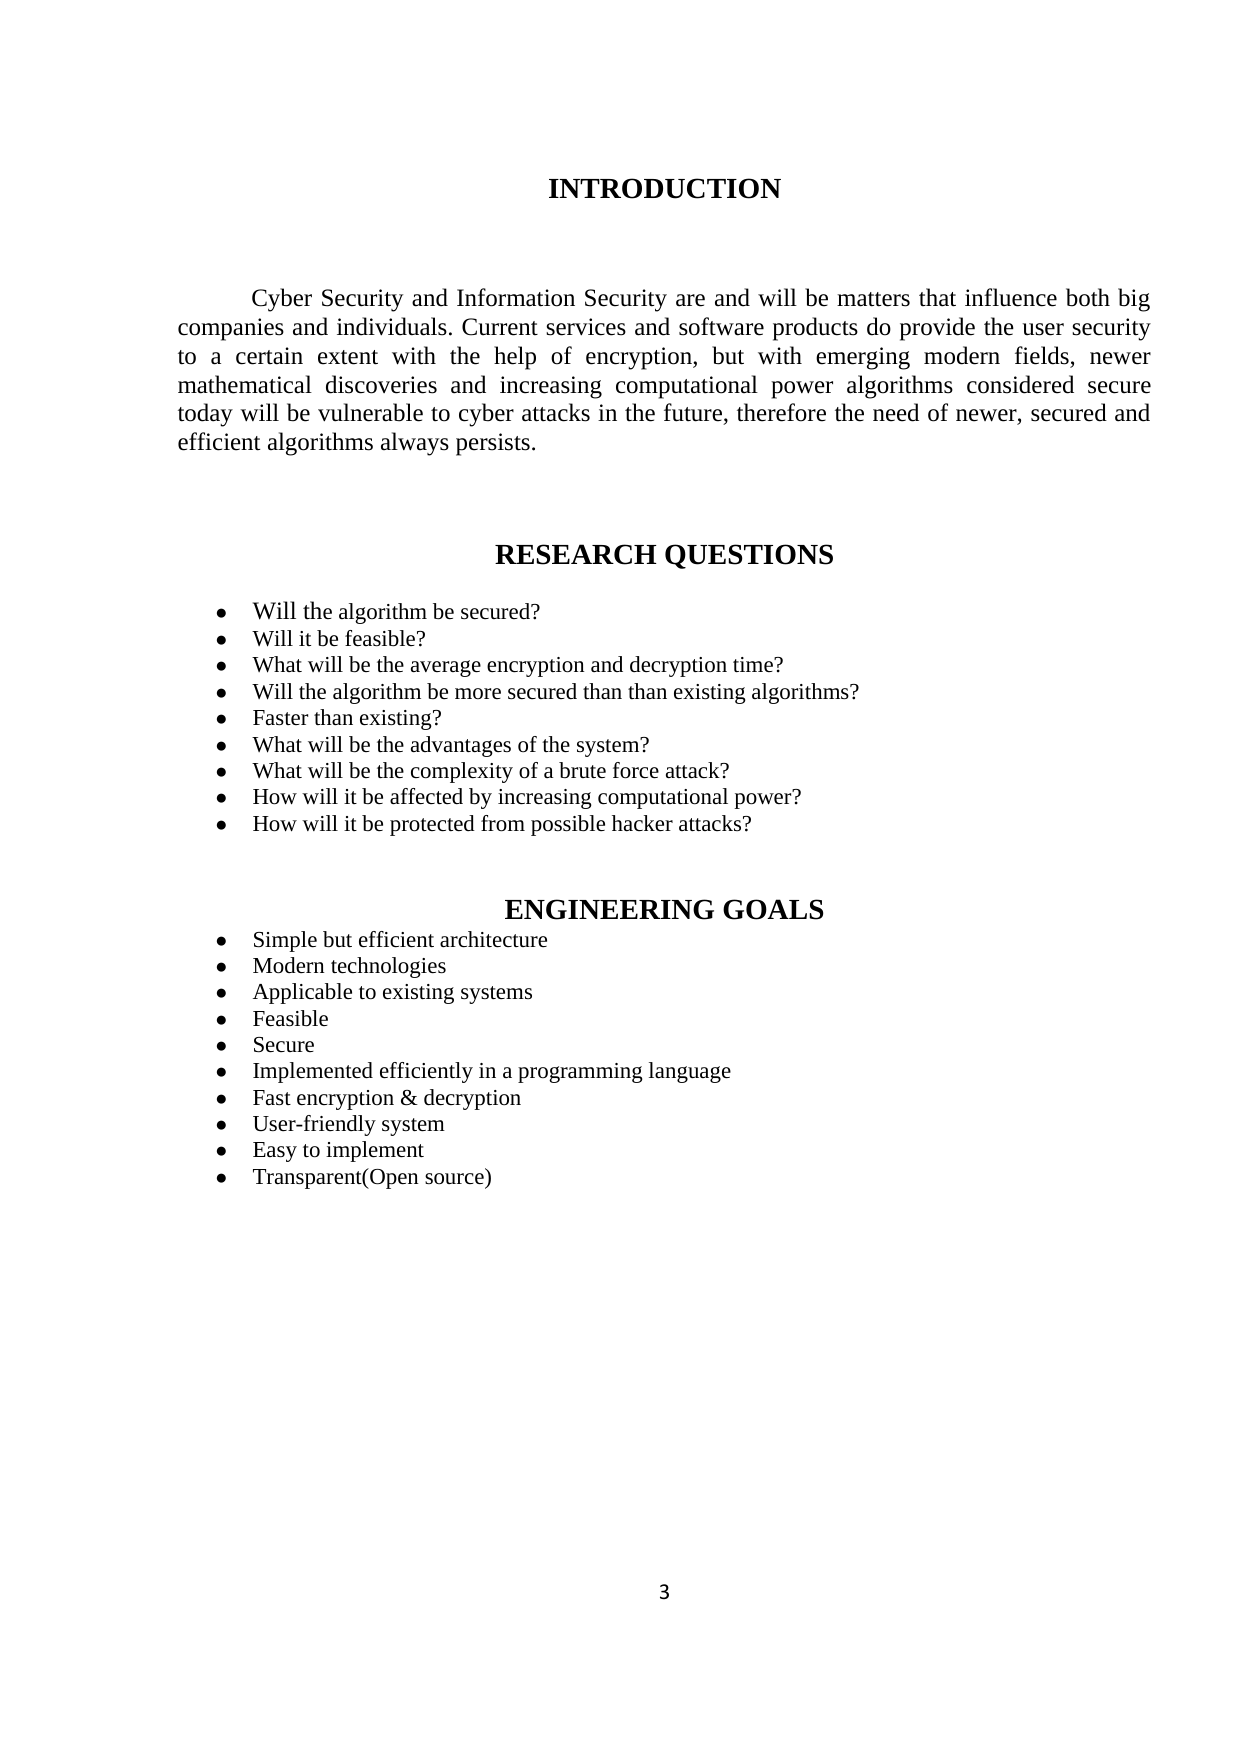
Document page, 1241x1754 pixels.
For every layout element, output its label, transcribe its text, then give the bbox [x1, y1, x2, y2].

text RESEARCH QUESTIONS [177, 537, 1152, 571]
list What will be the average encryption and decryption time? [215, 652, 1152, 678]
list Will it be feasible? [215, 625, 1152, 652]
list How will it be protected from possible hacker attacks? [215, 810, 1152, 836]
list Secure [215, 1031, 1152, 1057]
list Will the algorithm be more secured than than existing algorithms? [215, 678, 1152, 704]
text ENGINEERING GOALS [177, 892, 1152, 926]
list Modern technologies [215, 952, 1152, 978]
list Will the algorithm be secured? [215, 596, 1152, 625]
list Applicable to existing systems [215, 978, 1152, 1005]
list Transparent(Open source) [215, 1163, 1152, 1189]
list Faster than existing? [215, 704, 1152, 731]
list What will be the complexity of a brute force attack? [215, 757, 1152, 783]
list What will be the advantages of the system? [215, 731, 1152, 757]
list How will it be affected by increasing computational power? [215, 783, 1152, 810]
list Fast encryption & decryption [215, 1084, 1152, 1110]
list Simple but efficient architecture [215, 926, 1152, 952]
list Feasible [215, 1005, 1152, 1031]
list User-friendly system [215, 1110, 1152, 1136]
list Easy to implement [215, 1136, 1152, 1163]
text Cyber Security and Information Security are and will be matters that influence both big companies and individuals. Current services and software products do provide the user security to a certain extent with the help of encryption, but with emerging modern fields, newer mathematical discoveries and increasing computational power algorithms considered secure today will be vulnerable to cyber attacks in the future, therefore the need of newer, secured and efficient algorithms always persists. [177, 283, 1152, 456]
list Implemented efficiently in a programming language [215, 1057, 1152, 1084]
text INTRODUCTION [177, 171, 1152, 205]
